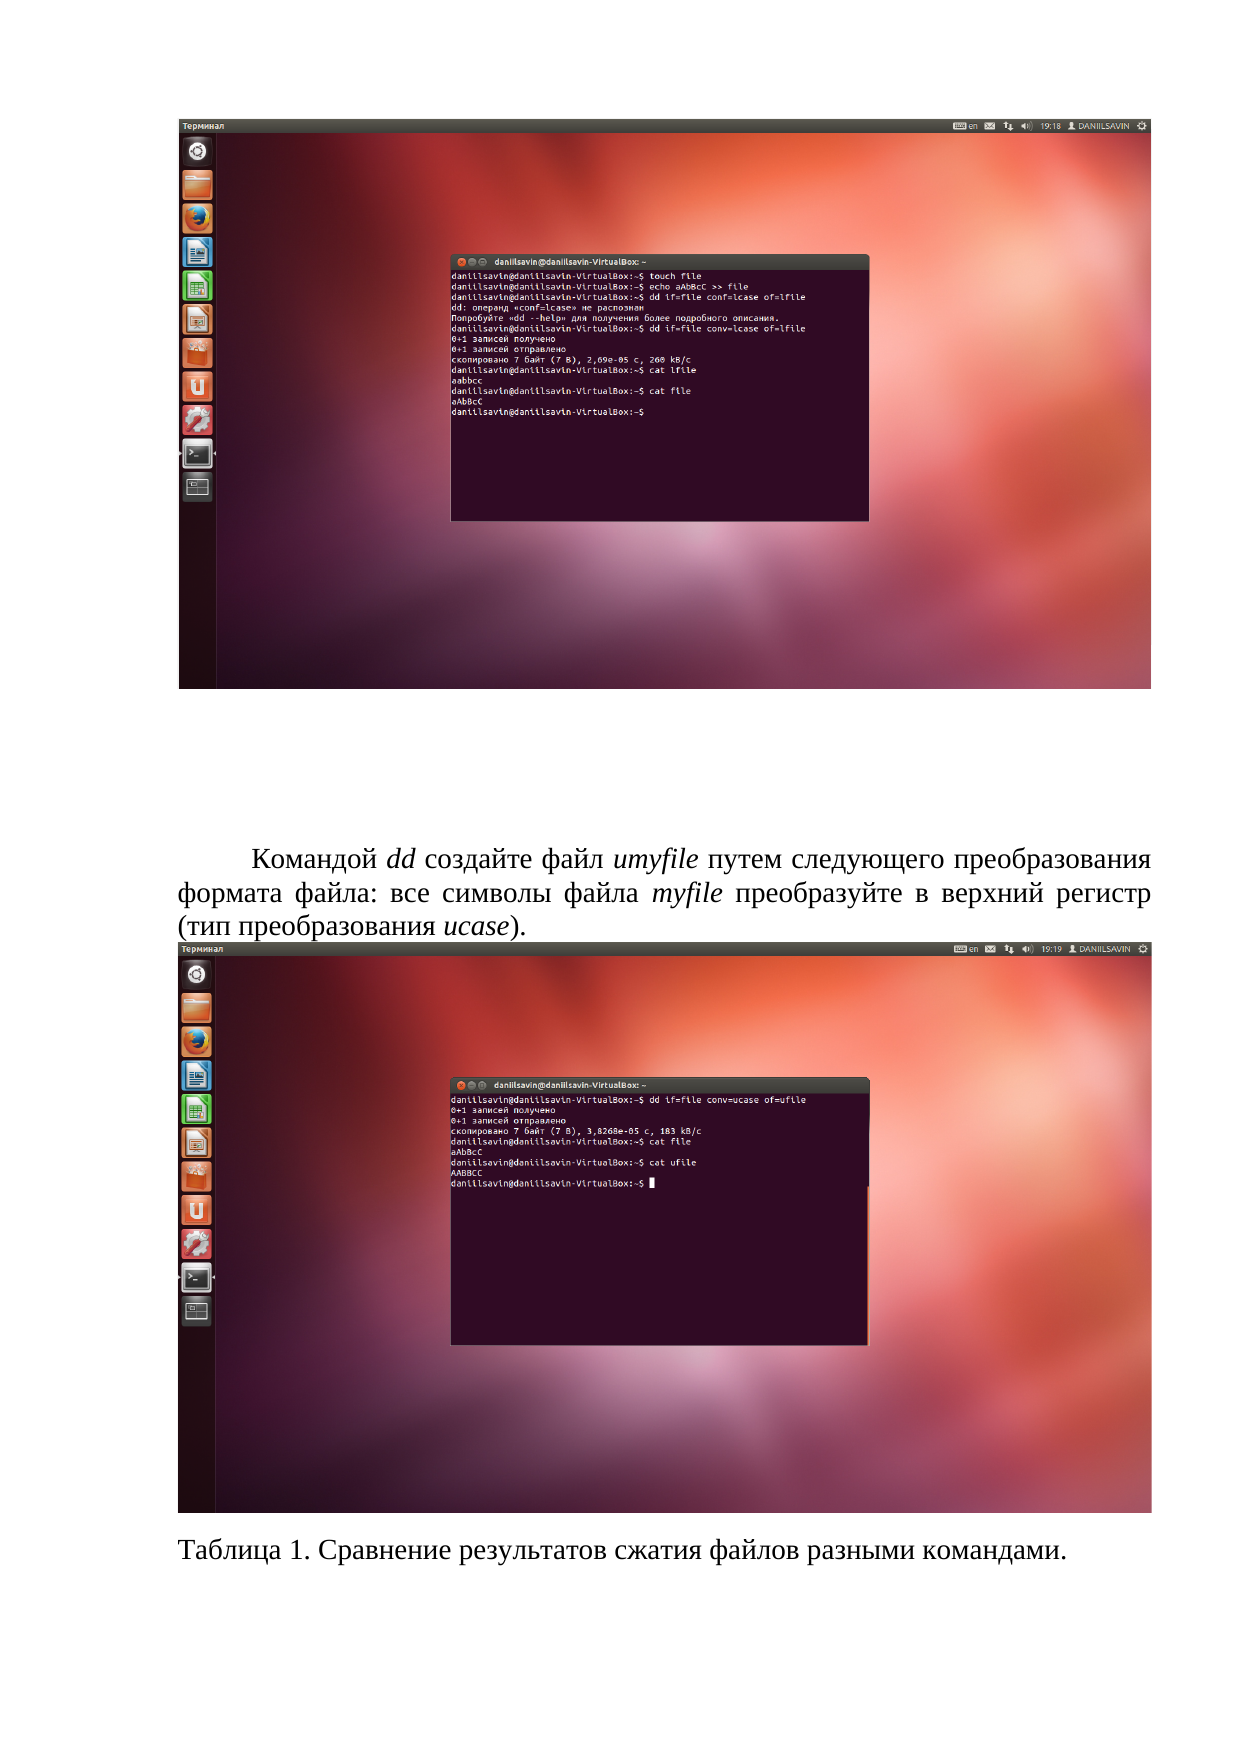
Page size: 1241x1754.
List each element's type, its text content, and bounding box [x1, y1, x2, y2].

text Командой dd создайте файл umyfile путем следующего преобразования формата файла: все символы файла myfile преобразуйте в верхний регистр (тип преобразования ucase). [177, 841, 1152, 942]
picture [177, 118, 1152, 689]
picture [177, 942, 1152, 1513]
text Таблица 1. Сравнение результатов сжатия файлов разными командами. [177, 1532, 1152, 1565]
